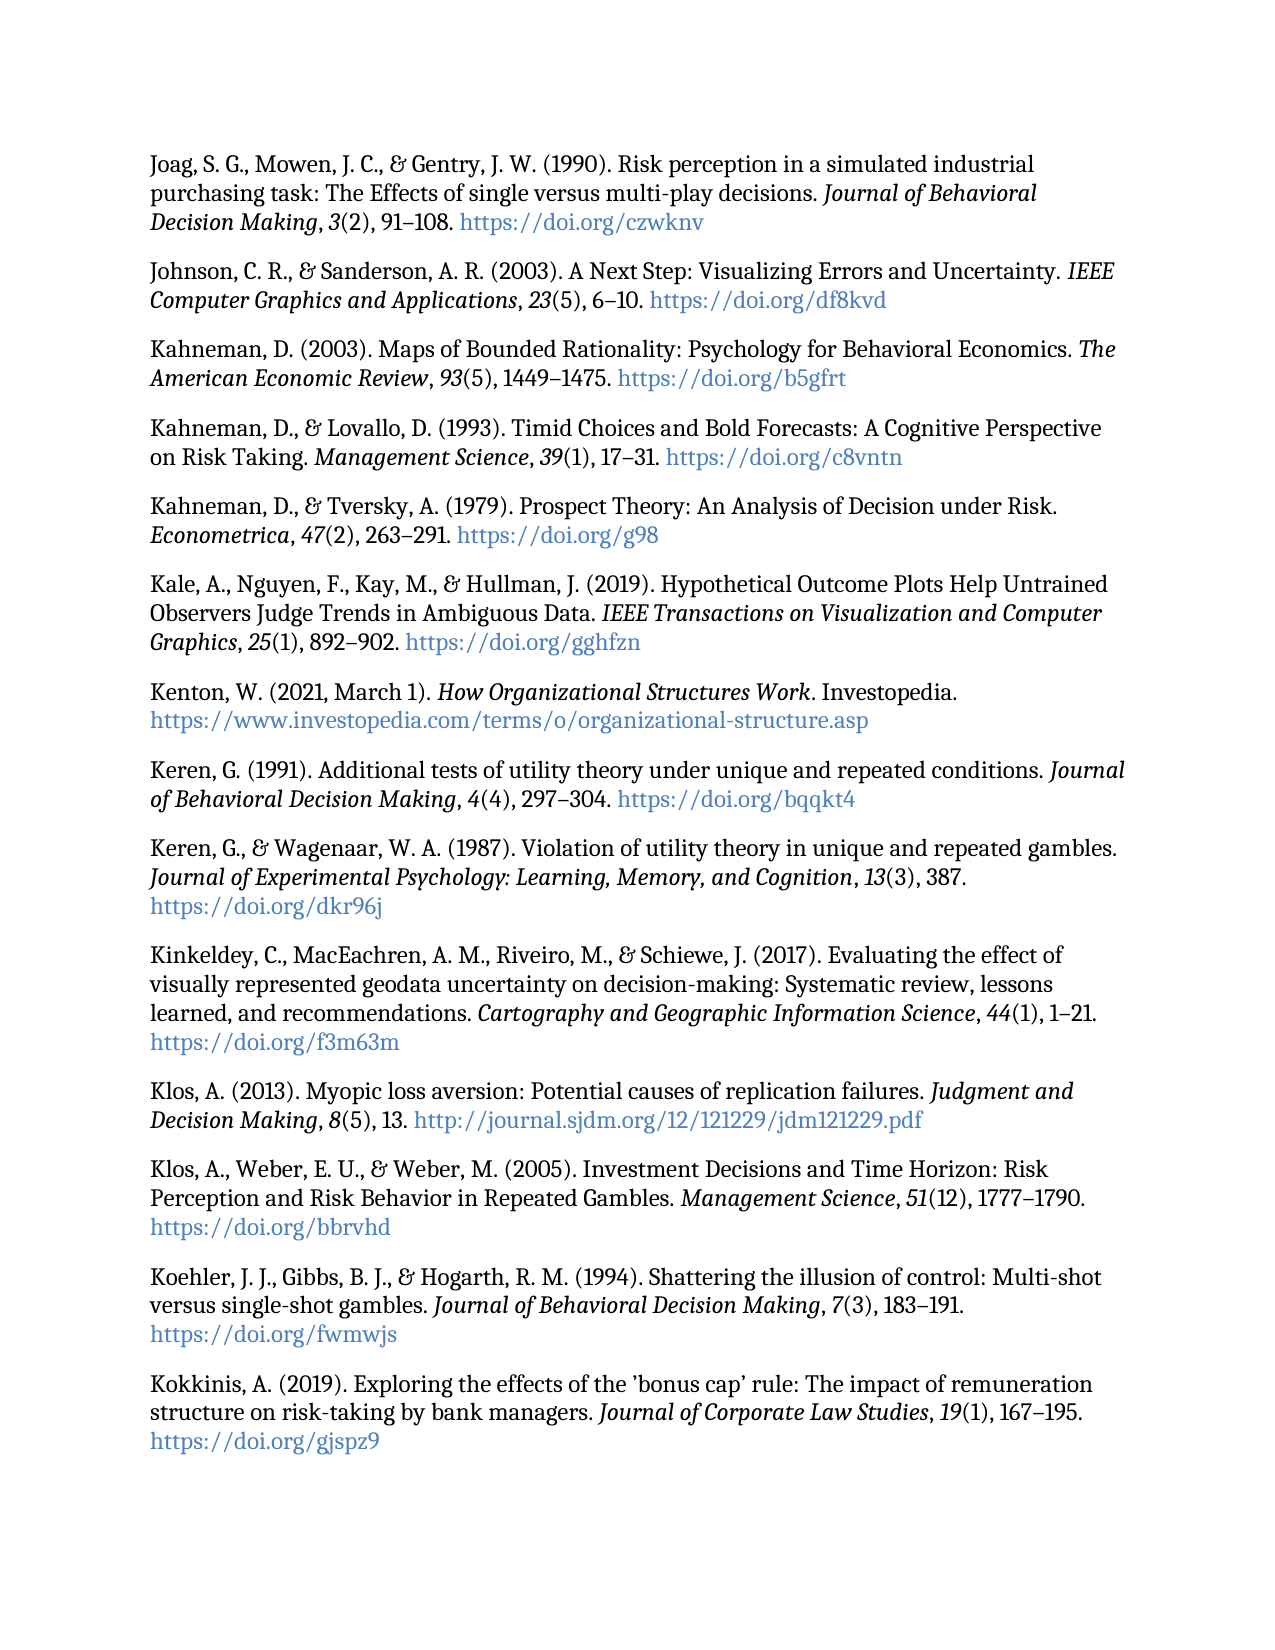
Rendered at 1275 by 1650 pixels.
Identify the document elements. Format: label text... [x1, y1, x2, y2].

text Johnson, C. R., & Sanderson, A. R. (2003). A Next Step: Visualizing Errors and Uncertainty. IEEE Computer Graphics and Applications, 23(5), 6–10. https://doi.org/df8kvd [150, 257, 1125, 314]
text Keren, G., & Wagenaar, W. A. (1987). Violation of utility theory in unique and repeated gambles. Journal of Experimental Psychology: Learning, Memory, and Cognition, 13(3), 387. https://doi.org/dkr96j [150, 834, 1125, 920]
text Klos, A. (2013). Myopic loss aversion: Potential causes of replication failures. Judgment and Decision Making, 8(5), 13. http://journal.sjdm.org/12/121229/jdm121229.pdf [150, 1077, 1125, 1134]
text Joag, S. G., Mowen, J. C., & Gentry, J. W. (1990). Risk perception in a simulated industrial purchasing task: The Effects of single versus multi-play decisions. Journal of Behavioral Decision Making, 3(2), 91–108. https://doi.org/czwknv [150, 150, 1125, 236]
text Kokkinis, A. (2019). Exploring the effects of the ’bonus cap’ rule: The impact of remuneration structure on risk-taking by bank managers. Journal of Corporate Law Studies, 19(1), 167–195. https://doi.org/gjspz9 [150, 1369, 1125, 1456]
text Kale, A., Nguyen, F., Kay, M., & Hullman, J. (2019). Hypothetical Outcome Plots Help Untrained Observers Judge Trends in Ambiguous Data. IEEE Transactions on Visualization and Computer Graphics, 25(1), 892–902. https://doi.org/gghfzn [150, 570, 1125, 657]
text Kenton, W. (2021, March 1). How Organizational Structures Work. Investopedia. https://www.investopedia.com/terms/o/organizational-structure.asp [150, 677, 1125, 735]
text Kahneman, D. (2003). Maps of Bounded Rationality: Psychology for Behavioral Economics. The American Economic Review, 93(5), 1449–1475. https://doi.org/b5gfrt [150, 335, 1125, 393]
text Kahneman, D., & Tversky, A. (1979). Prospect Theory: An Analysis of Decision under Risk. Econometrica, 47(2), 263–291. https://doi.org/g98 [150, 492, 1125, 549]
text Klos, A., Weber, E. U., & Weber, M. (2005). Investment Decisions and Time Horizon: Risk Perception and Risk Behavior in Repeated Gambles. Management Science, 51(12), 1777–1790. https://doi.org/bbrvhd [150, 1155, 1125, 1242]
text Kahneman, D., & Lovallo, D. (1993). Timid Choices and Bold Forecasts: A Cognitive Perspective on Risk Taking. Management Science, 39(1), 17–31. https://doi.org/c8vntn [150, 414, 1125, 471]
text Kinkeldey, C., MacEachren, A. M., Riveiro, M., & Schiewe, J. (2017). Evaluating the effect of visually represented geodata uncertainty on decision-making: Systematic review, lessons learned, and recommendations. Cartography and Geographic Information Science, 44(1), 1–21. https://doi.org/f3m63m [150, 941, 1125, 1056]
text Keren, G. (1991). Additional tests of utility theory under unique and repeated conditions. Journal of Behavioral Decision Making, 4(4), 297–304. https://doi.org/bqqkt4 [150, 756, 1125, 813]
text Koehler, J. J., Gibbs, B. J., & Hogarth, R. M. (1994). Shattering the illusion of control: Multi-shot versus single-shot gambles. Journal of Behavioral Decision Making, 7(3), 183–191. https://doi.org/fwmwjs [150, 1262, 1125, 1349]
